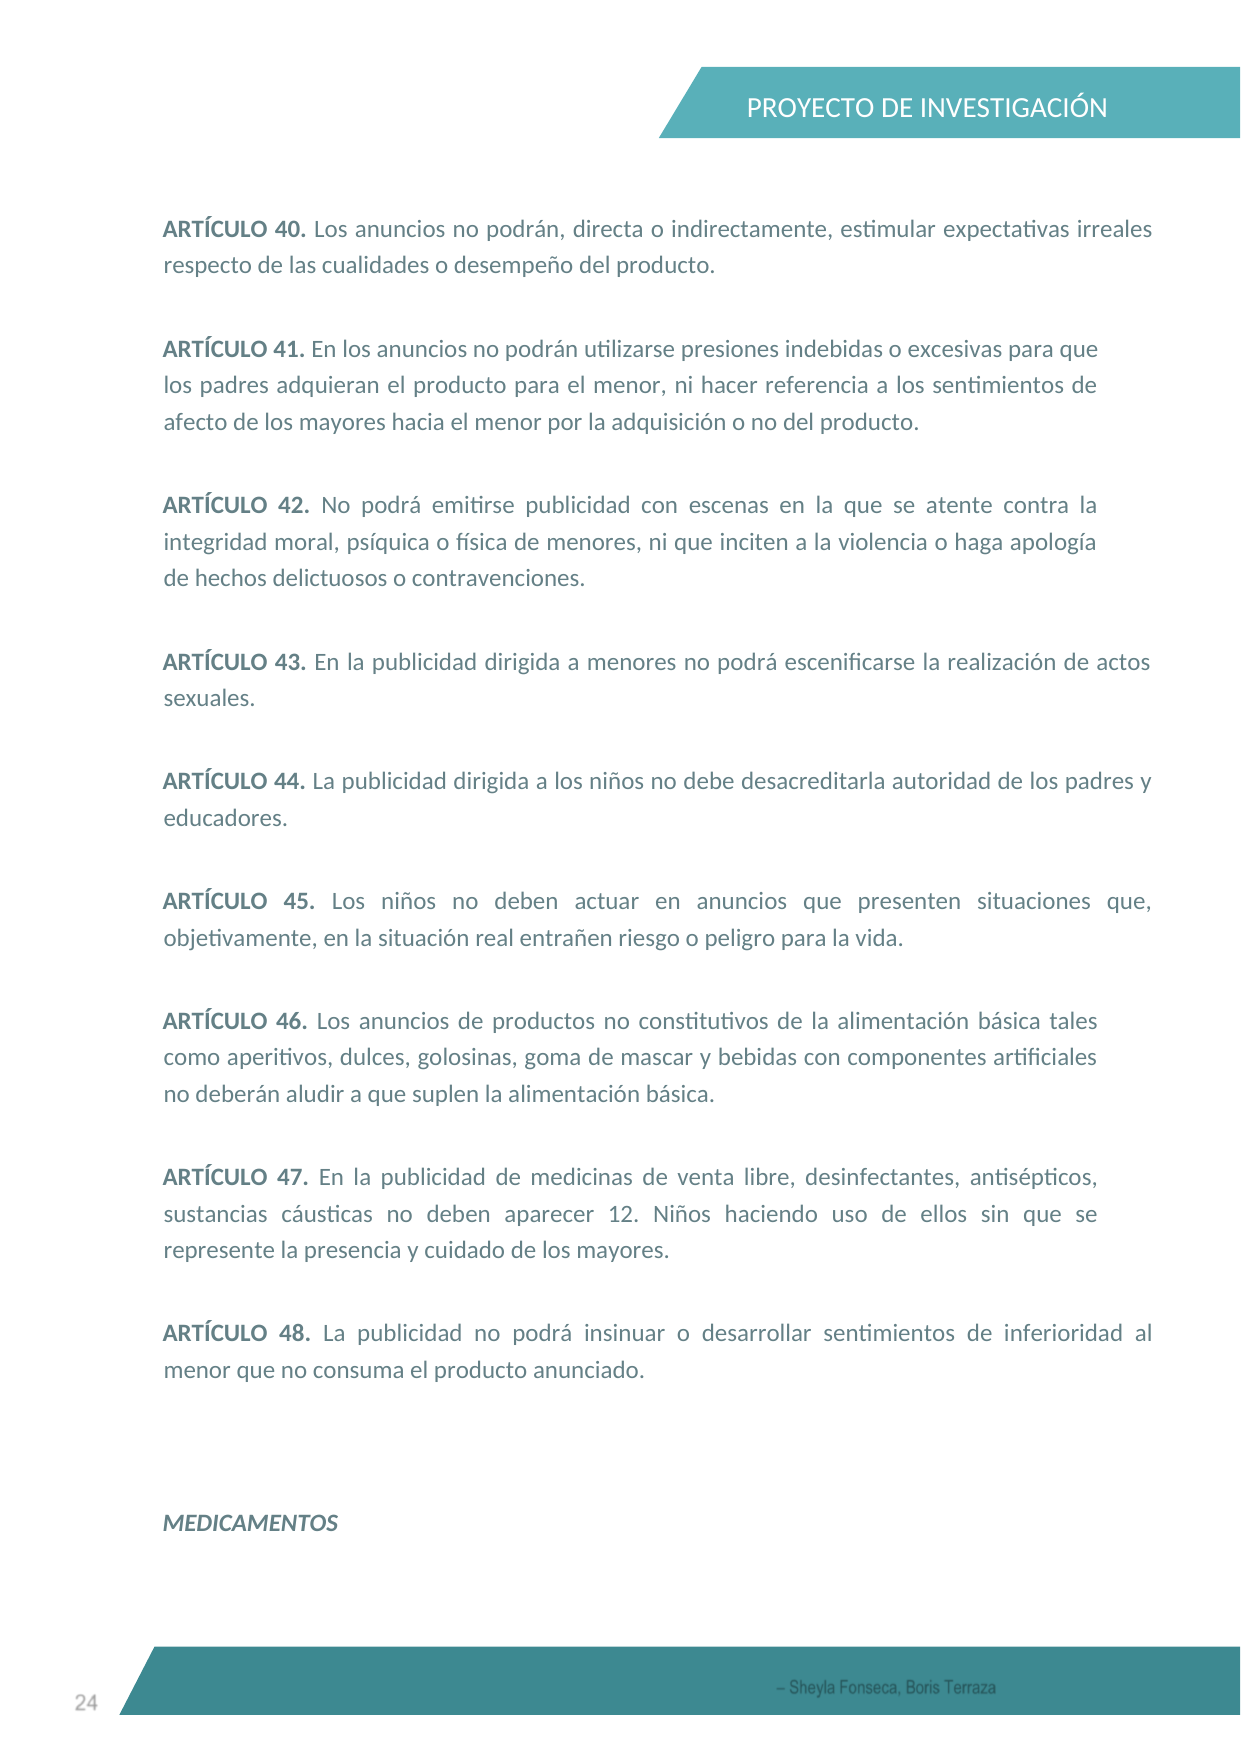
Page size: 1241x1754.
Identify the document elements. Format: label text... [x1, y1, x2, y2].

text ARTÍCULO 48. La publicidad no podrá insinuar o desarrollar sentimientos de inferioridad al menor que no consuma el producto anunciado. [162, 1318, 1153, 1384]
picture [762, 1669, 1108, 1710]
text ARTÍCULO 46. Los anuncios de productos no constitutivos de la alimentación básica tales como aperitivos, dulces, golosinas, goma de mascar y bebidas con componentes artificiales no deberán aludir a que suplen la alimentación básica. [162, 1005, 1099, 1108]
picture [73, 1692, 99, 1712]
text MEDICAMENTOS [162, 1507, 1155, 1538]
text ARTÍCULO 40. Los anuncios no podrán, directa o indirectamente, estimular expectativas irreales respecto de las cualidades o desempeño del producto. [162, 213, 1153, 280]
text ARTÍCULO 44. La publicidad dirigida a los niños no debe desacreditarla autoridad de los padres y educadores. [162, 766, 1153, 832]
text ARTÍCULO 47. En la publicidad de medicinas de venta libre, desinfectantes, antisépticos, sustancias cáusticas no deben aparecer 12. Niños haciendo uso de ellos sin que se represente la presencia y cuidado de los mayores. [162, 1161, 1099, 1264]
text ARTÍCULO 42. No podrá emitirse publicidad con escenas en la que se atente contra la integridad moral, psíquica o física de menores, ni que inciten a la violencia o haga apología de hechos delictuosos o contravenciones. [162, 489, 1099, 592]
text ARTÍCULO 43. En la publicidad dirigida a menores no podrá escenificarse la realización de actos sexuales. [162, 646, 1152, 712]
text ARTÍCULO 41. En los anuncios no podrán utilizarse presiones indebidas o excesivas para que los padres adquieran el producto para el menor, ni hacer referencia a los sentimientos de afecto de los mayores hacia el menor por la adquisición o no del producto. [162, 333, 1099, 436]
text ARTÍCULO 45. Los niños no deben actuar en anuncios que presenten situaciones que, objetivamente, en la situación real entrañen riesgo o peligro para la vida. [162, 885, 1153, 952]
